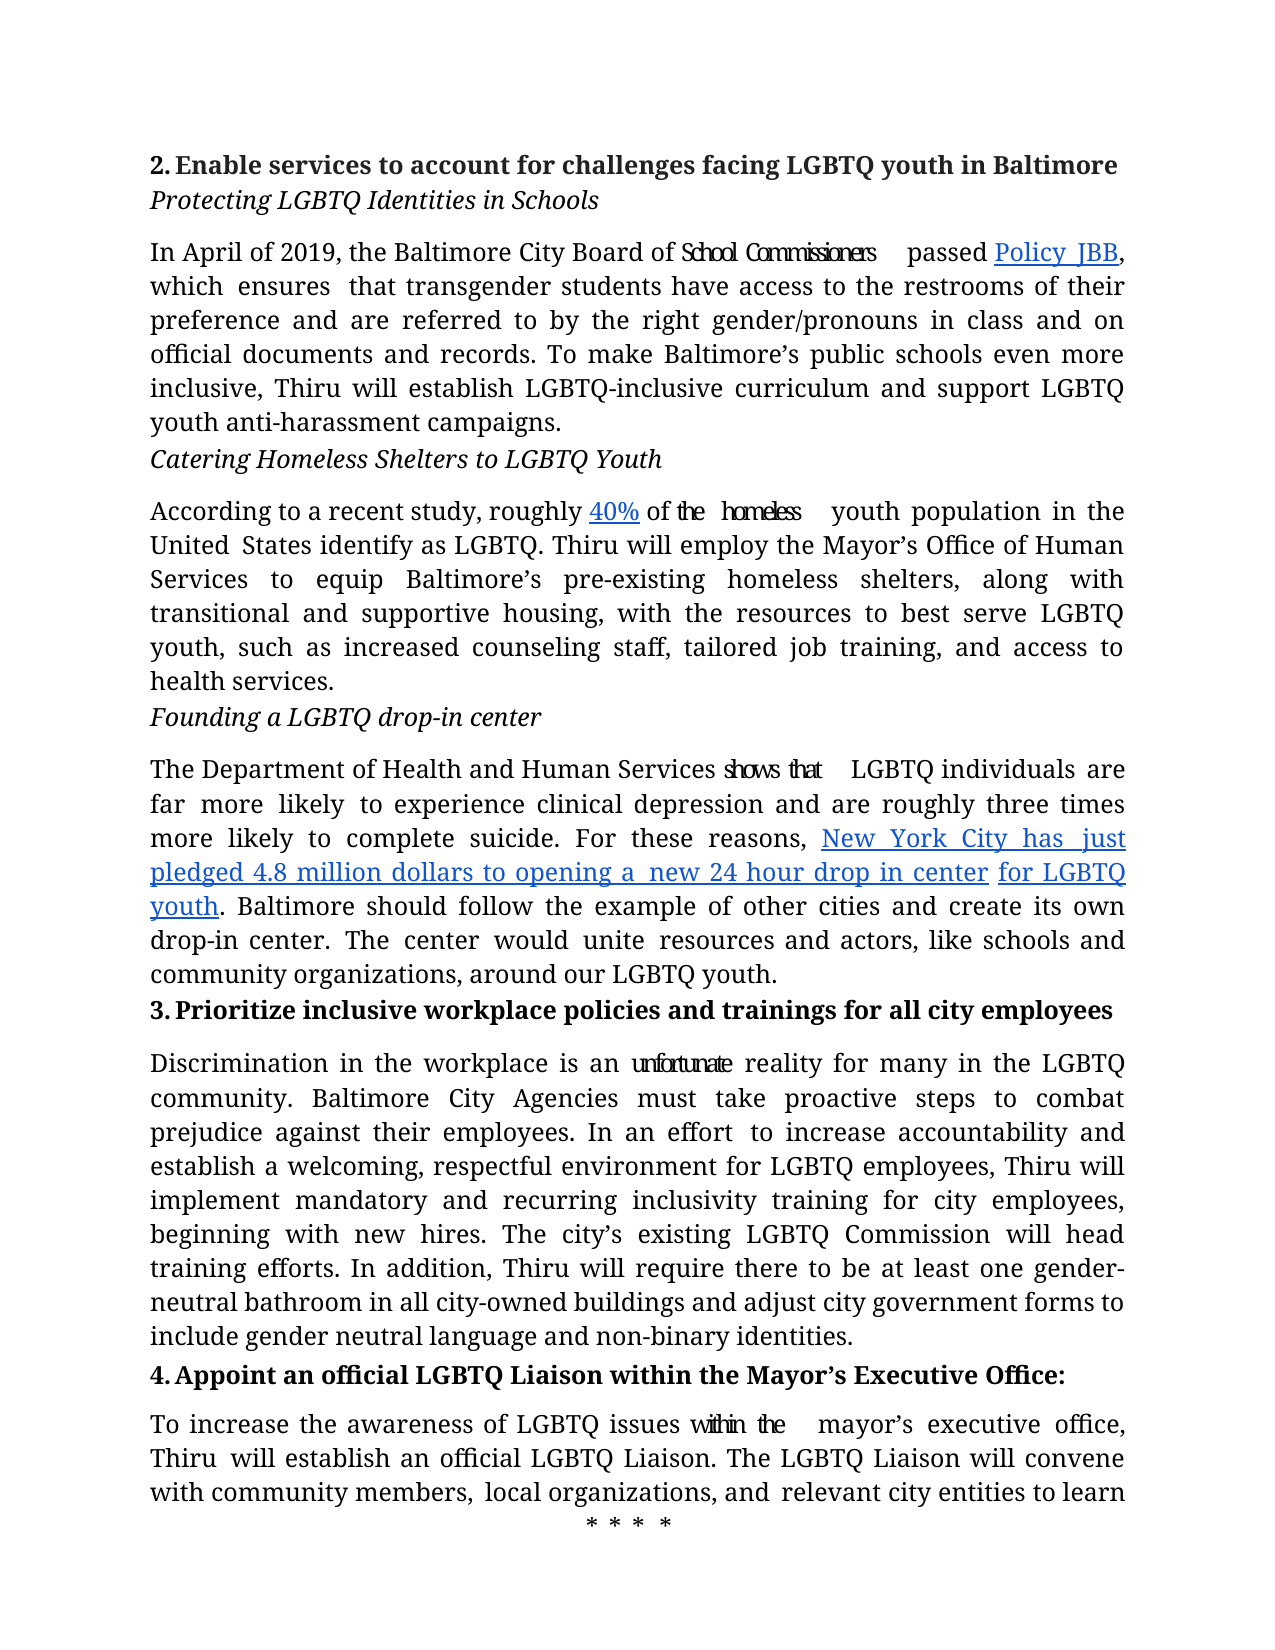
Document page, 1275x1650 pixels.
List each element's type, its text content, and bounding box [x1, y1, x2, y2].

list Enable services to account for challenges facing LGBTQ youth in Baltimore [150, 142, 1137, 183]
text According to a recent study, roughly 40% of the homeless youth population in the United States identify as LGBTQ. Thiru will employ the Mayor’s Office of Human Services to equip Baltimore’s pre-existing homeless shelters, along with transitional and supportive housing, with the resources to best serve LGBTQ youth, such as increased counseling staff, tailored job training, and access to health services. [150, 493, 1125, 698]
text The Department of Health and Human Services shows that LGBTQ individuals are far more likely to experience clinical depression and are roughly three times more likely to complete suicide. For these reasons, New York City has just pledged 4.8 million dollars to opening a new 24 hour drop in center for LGBTQ youth. Baltimore should follow the example of other cities and create its own drop-in center. The center would unite resources and actors, like schools and community organizations, around our LGBTQ youth. [150, 752, 1126, 991]
text Protecting LGBTQ Identities in Schools [150, 183, 1137, 217]
text Discrimination in the workplace is an unfortunate reality for many in the LGBTQ community. Baltimore City Agencies must take proactive steps to combat prejudice against their employees. In an effort to increase accountability and establish a welcoming, respectful environment for LGBTQ employees, Thiru will implement mandatory and recurring inclusivity training for city employees, beginning with new hires. The city’s existing LGBTQ Commission will head training efforts. In addition, Thiru will require there to be at least one gender-neutral bathroom in all city-owned buildings and adjust city government forms to include gender neutral language and non-binary identities. [150, 1046, 1126, 1353]
list Appoint an official LGBTQ Liaison within the Mayor’s Executive Office: [150, 1358, 1137, 1392]
list Prioritize inclusive workplace policies and trainings for all city employees [150, 993, 1137, 1027]
text In April of 2019, the Baltimore City Board of School Commissioners passed Policy JBB, which ensures that transgender students have access to the restrooms of their preference and are referred to by the right gender/pronouns in class and on official documents and records. To make Baltimore’s public schools even more inclusive, Thiru will establish LGBTQ-inclusive curriculum and support LGBTQ youth anti-harassment campaigns. [150, 235, 1126, 439]
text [150, 1407, 1126, 1509]
text Founding a LGBTQ drop-in center [150, 700, 1137, 734]
text Catering Homeless Shelters to LGBTQ Youth [150, 441, 1137, 475]
